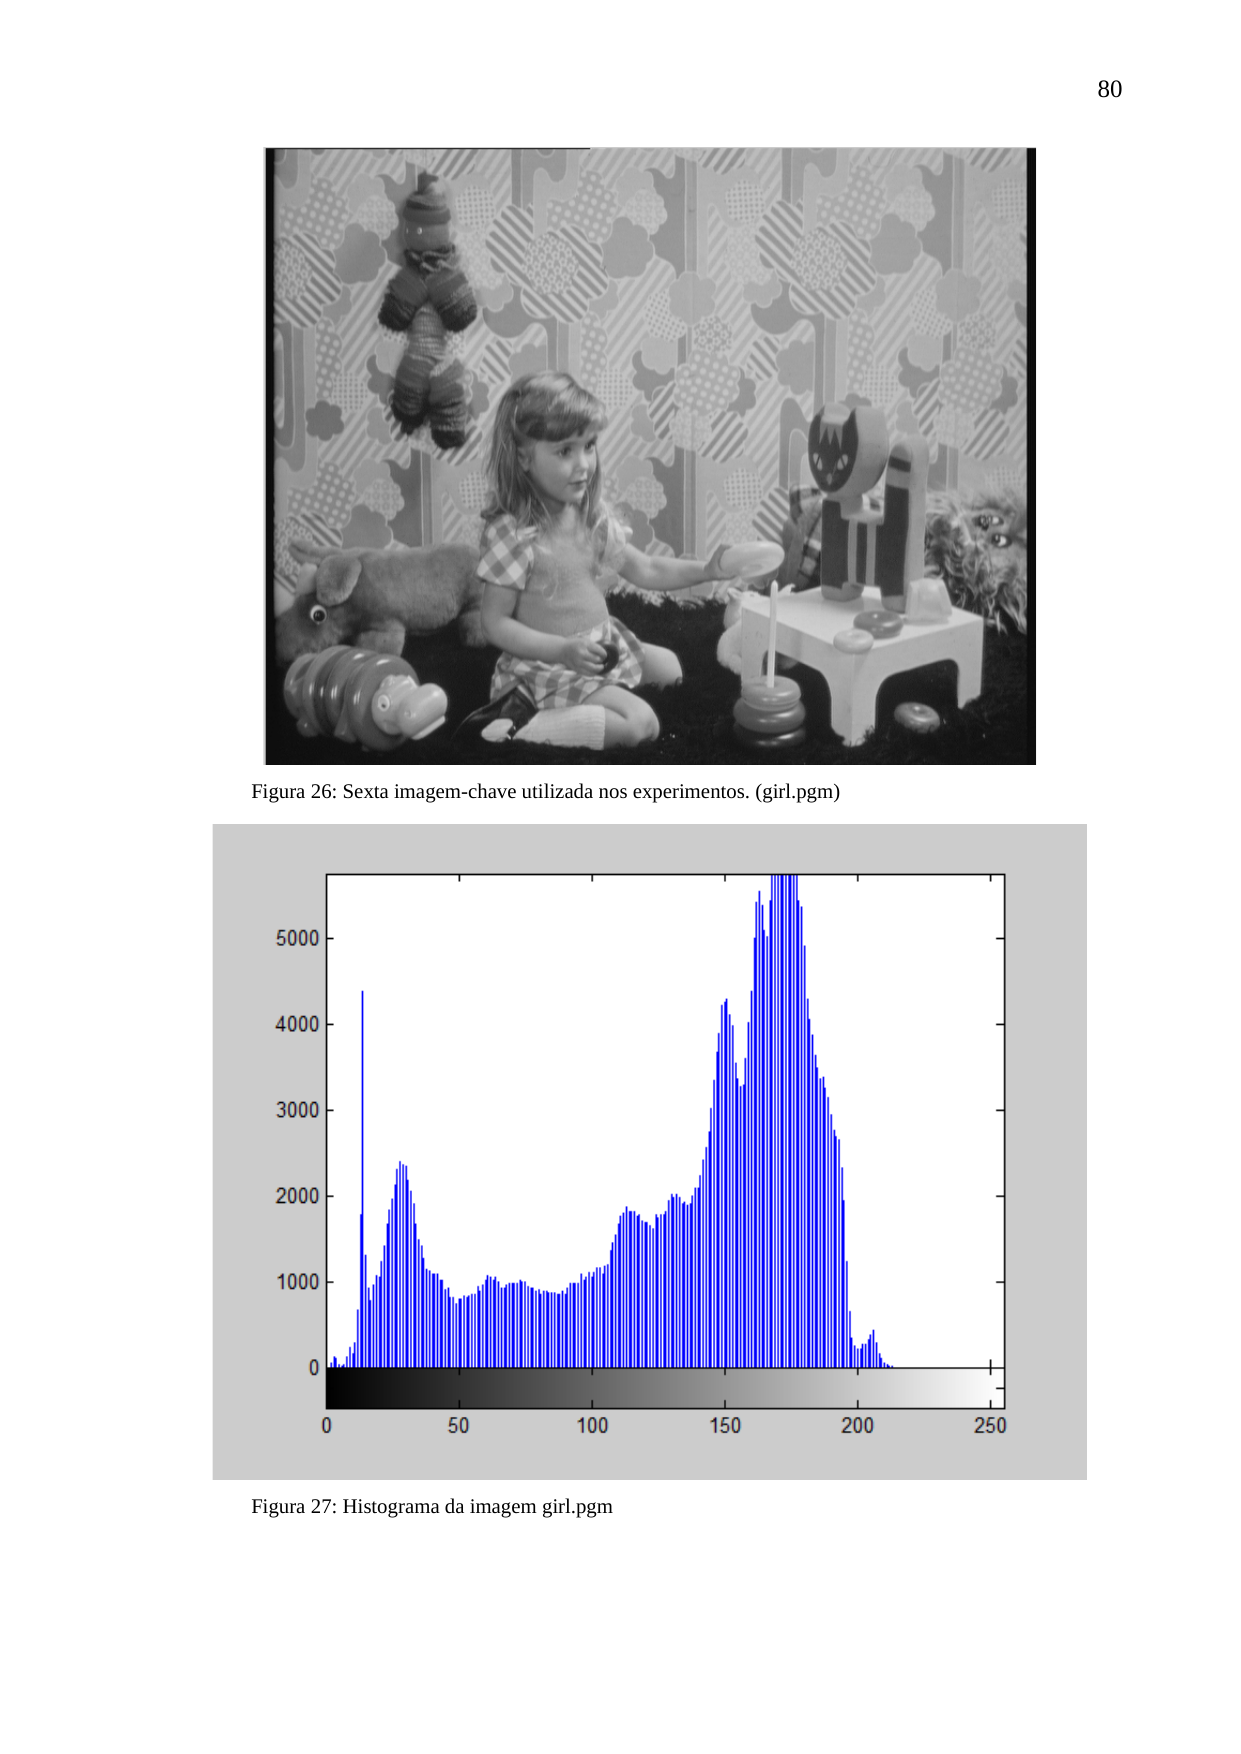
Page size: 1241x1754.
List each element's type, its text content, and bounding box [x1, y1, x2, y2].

picture [263, 147, 1037, 765]
picture [212, 824, 1087, 1480]
